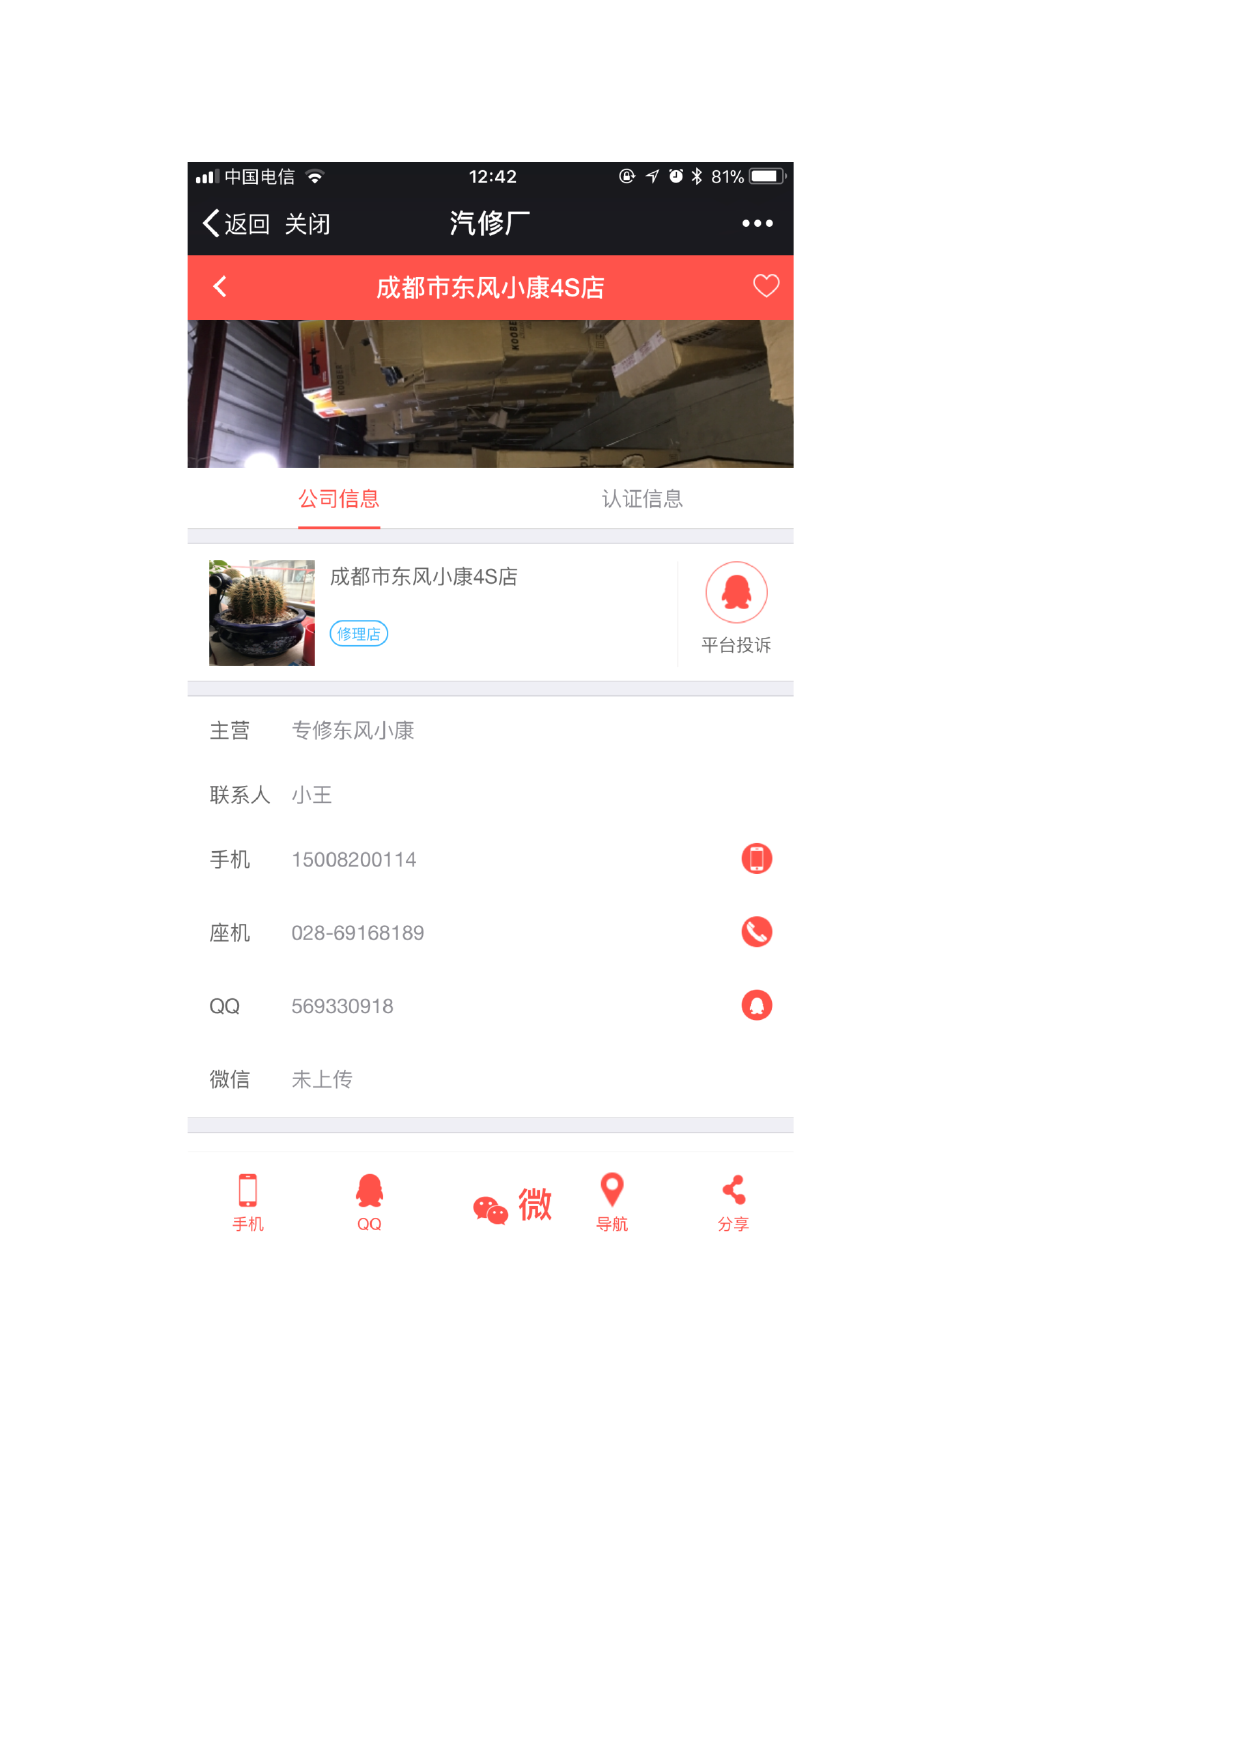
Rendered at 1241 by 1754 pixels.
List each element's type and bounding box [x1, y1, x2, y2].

picture [187, 162, 794, 1240]
